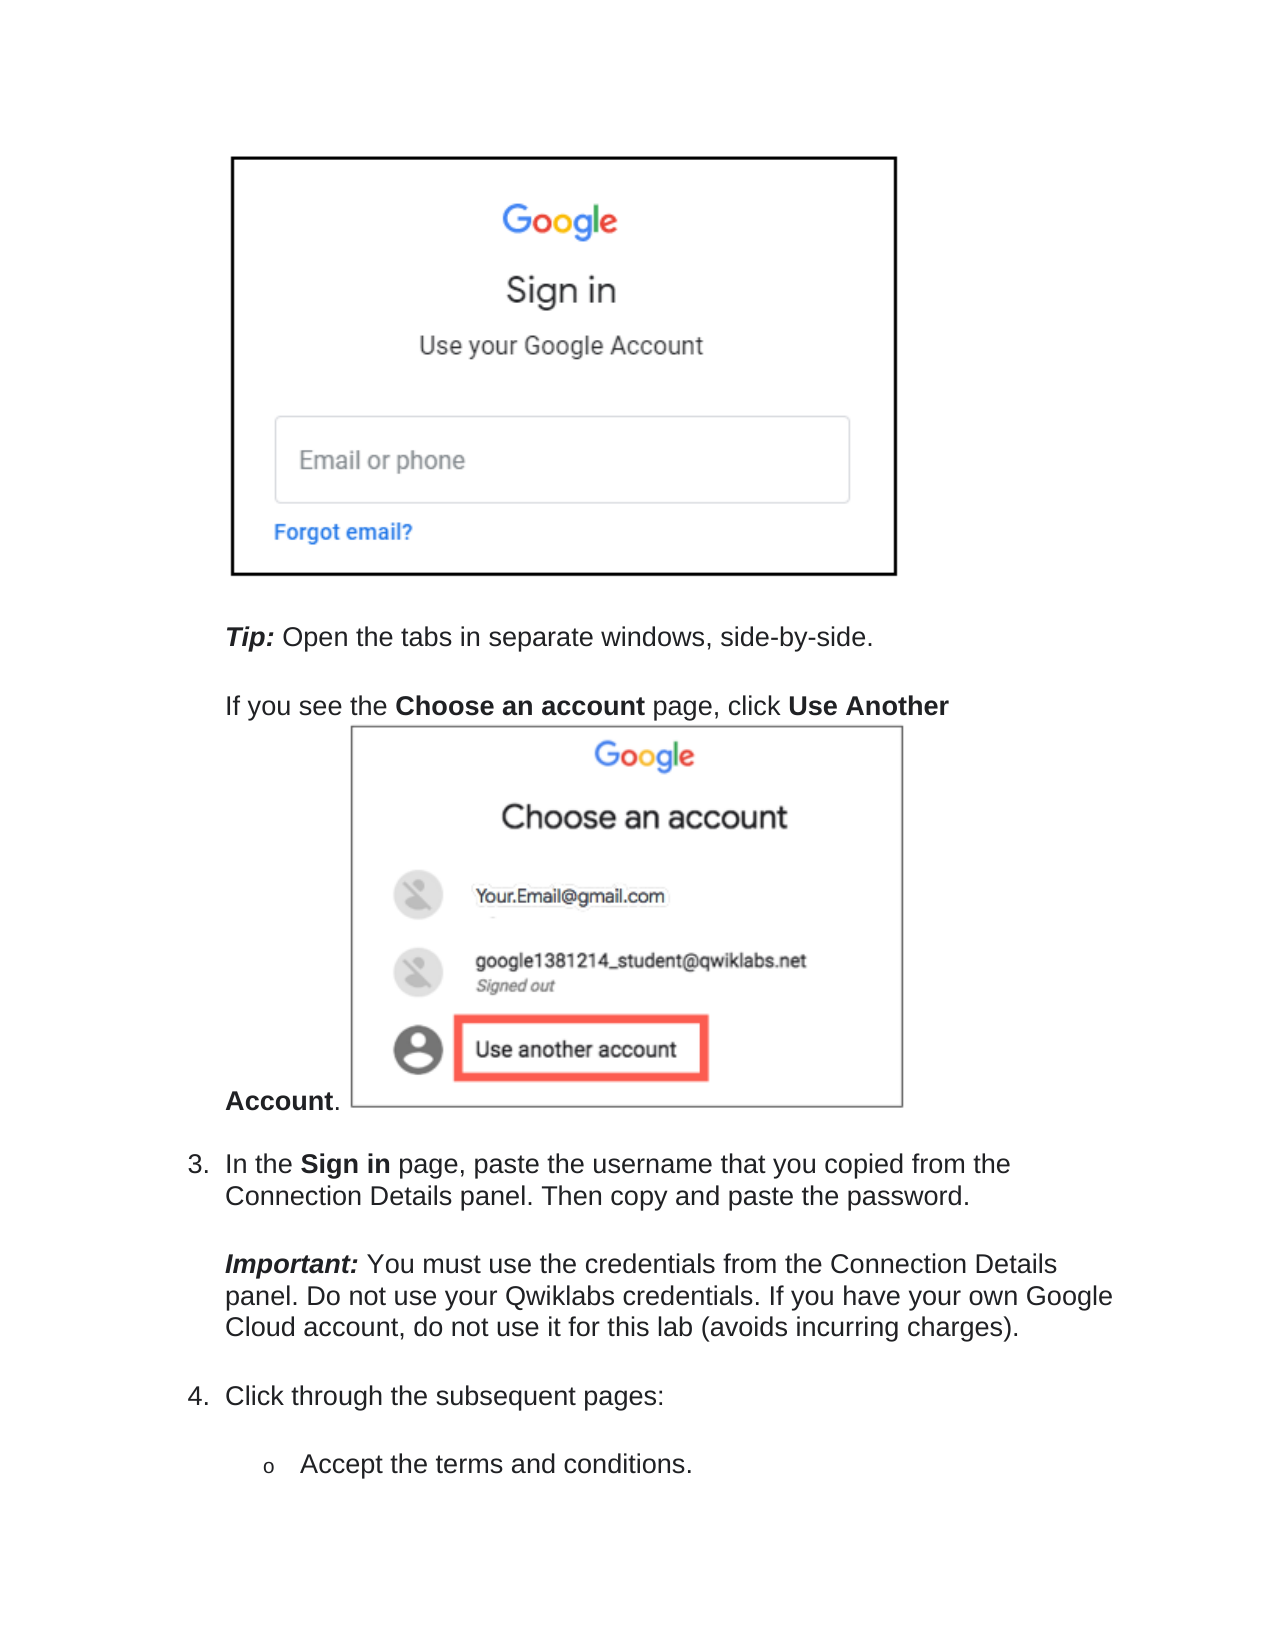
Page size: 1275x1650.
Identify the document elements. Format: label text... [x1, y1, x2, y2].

list In the Sign in page, paste the username that you copied from the Connection Details panel. Then copy and paste the password. [187, 1148, 1125, 1211]
list Accept the terms and conditions. [262, 1448, 1125, 1480]
list Click through the subsequent pages: [187, 1379, 1125, 1411]
text Tip: Open the tabs in separate windows, side-by-side. [225, 621, 1125, 652]
picture [348, 723, 905, 1111]
text Important: You must use the credentials from the Connection Details panel. Do not use your Qwiklabs credentials. If you have your own Google Cloud account, do not use it for this lab (avoids incurring charges). [225, 1248, 1125, 1342]
picture [225, 150, 902, 584]
